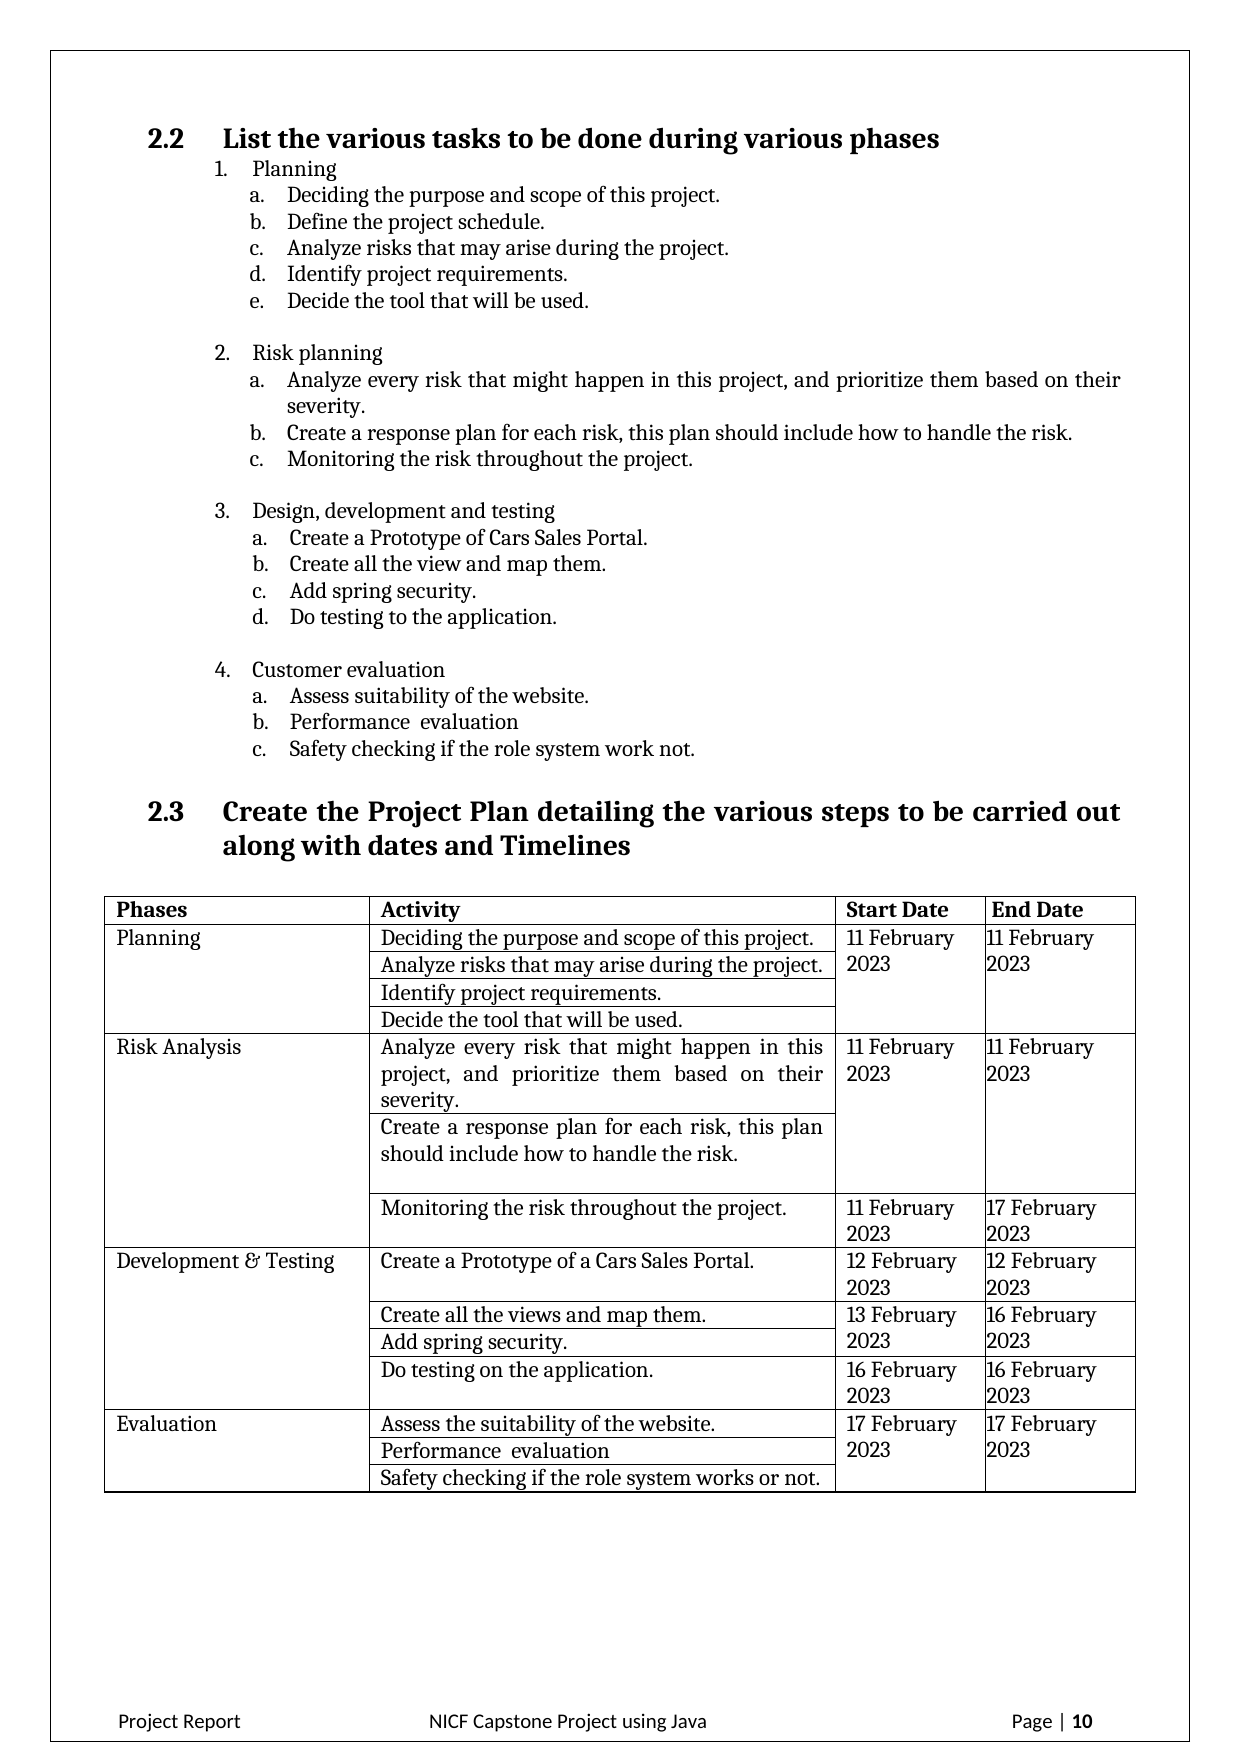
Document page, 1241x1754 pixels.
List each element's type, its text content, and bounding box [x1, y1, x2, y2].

table_cell Planning [105, 925, 369, 1033]
table_cell Assess the suitability of the website. [370, 1410, 835, 1437]
list Customer evaluation [214, 656, 1122, 683]
table_header Activity [370, 897, 835, 923]
list List the various tasks to be done during various phases [148, 122, 1122, 156]
table_cell 16 February 2023 [986, 1357, 1135, 1409]
table_cell 17 February 2023 [986, 1410, 1135, 1491]
list Design, development and testing [214, 498, 1122, 525]
table_cell 11 February 2023 [836, 925, 985, 1033]
table_cell 13 February 2023 [836, 1302, 985, 1356]
list Create a response plan for each risk, this plan should include how to handle the risk. [249, 419, 1122, 446]
table_header Start Date [836, 897, 985, 923]
table_cell 17 February 2023 [836, 1410, 985, 1491]
table_cell Do testing on the application. [370, 1357, 835, 1409]
table_cell 16 February 2023 [836, 1357, 985, 1409]
table_cell 11 February 2023 [986, 1034, 1135, 1193]
table_cell 12 February 2023 [836, 1248, 985, 1301]
list Do testing to the application. [252, 604, 1122, 630]
table_cell Create a response plan for each risk, this plan should include how to handle the risk. [370, 1114, 835, 1193]
list Safety checking if the role system work not. [252, 736, 1122, 762]
table_cell Analyze risks that may arise during the project. [370, 952, 835, 978]
table_cell 11 February 2023 [836, 1194, 985, 1247]
list Add spring security. [252, 577, 1122, 604]
table_cell 16 February 2023 [986, 1302, 1135, 1356]
table_cell Deciding the purpose and scope of this project. [370, 925, 835, 951]
table_header End Date [986, 897, 1135, 923]
table_cell Add spring security. [370, 1329, 835, 1356]
list Create the Project Plan detailing the various steps to be carried out along with dates and Timelines [148, 795, 1122, 862]
table_cell Risk Analysis [105, 1034, 369, 1247]
table_cell 11 February 2023 [836, 1034, 985, 1193]
list Create a Prototype of Cars Sales Portal. [252, 525, 1122, 551]
table_cell Create all the views and map them. [370, 1302, 835, 1328]
table_cell Decide the tool that will be used. [370, 1007, 835, 1033]
table_cell Safety checking if the role system works or not. [370, 1465, 835, 1491]
list Define the project schedule. [249, 208, 1122, 235]
list Identify project requirements. [249, 261, 1122, 287]
table_cell Performance evaluation [370, 1438, 835, 1464]
list Performance evaluation [252, 709, 1122, 736]
list Monitoring the risk throughout the project. [249, 446, 1122, 472]
list Assess suitability of the website. [252, 683, 1122, 709]
table_cell Analyze every risk that might happen in this project, and prioritize them based on their severity. [370, 1034, 835, 1113]
table_cell Development & Testing [105, 1248, 369, 1409]
table_cell 17 February 2023 [986, 1194, 1135, 1247]
list Create all the view and map them. [252, 551, 1122, 577]
table_cell 11 February 2023 [986, 925, 1135, 1033]
list Analyze every risk that might happen in this project, and prioritize them based on their severity. [249, 367, 1122, 419]
table_cell Evaluation [105, 1410, 369, 1491]
list Planning [214, 156, 1122, 182]
table_cell Identify project requirements. [370, 979, 835, 1006]
list Risk planning [214, 340, 1122, 367]
table_cell Monitoring the risk throughout the project. [370, 1194, 835, 1247]
table_cell Create a Prototype of a Cars Sales Portal. [370, 1248, 835, 1301]
table_cell 12 February 2023 [986, 1248, 1135, 1301]
table_header Phases [105, 897, 369, 923]
list Decide the tool that will be used. [249, 287, 1122, 314]
list Deciding the purpose and scope of this project. [249, 182, 1122, 208]
list Analyze risks that may arise during the project. [249, 235, 1122, 261]
